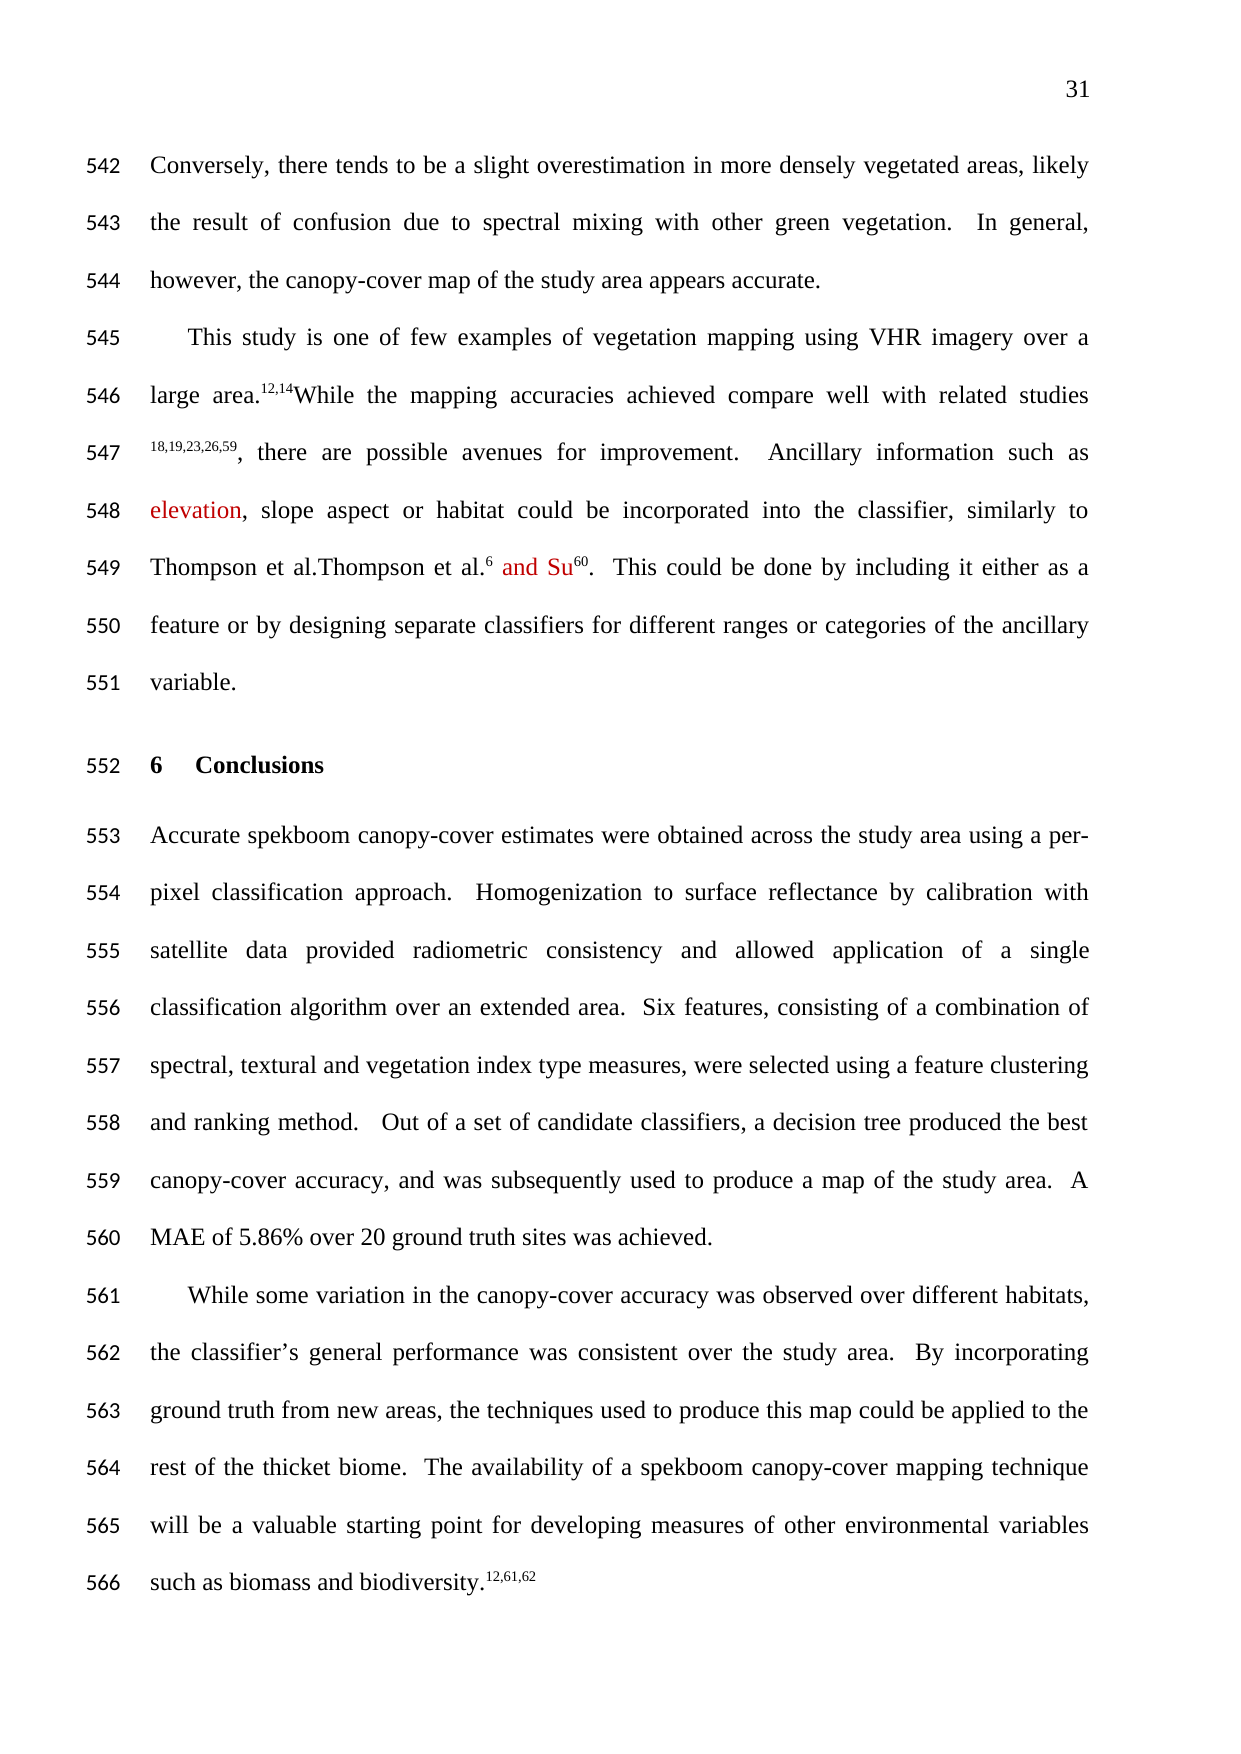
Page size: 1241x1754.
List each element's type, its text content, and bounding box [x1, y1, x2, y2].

subtitle Conclusions [150, 750, 1090, 779]
text This study is one of few examples of vegetation mapping using VHR imagery over a large area.12,14. brationro conflicts of interest to declare While the mapping accuracies achieved compare well with related studies 18,19,23,26,59, there are possible avenues for improvement. Ancillary information such as elevation, slope aspect or habitat could be incorporated into the classifier, similarly to Thompson et al.Thompson et al.6 and Su60. This could be done by including it either as a feature or by designing separate classifiers for different ranges or categories of the ancillary variable. [150, 322, 1090, 696]
text Accurate spekboom canopy-cover estimates were obtained across the study area using a per-pixel classification approach. Homogenization to surface reflectance by calibration with satellite data provided radiometric consistency and allowed application of a single classification algorithm over an extended area. Six features, consisting of a combination of spectral, textural and vegetation index type measures, were selected using a feature clustering and ranking method. Out of a set of candidate classifiers, a decision tree produced the best canopy-cover accuracy, and was subsequently used to produce a map of the study area. A MAE of 5.86% over 20 ground truth sites was achieved. [150, 820, 1090, 1251]
text While some variation in the canopy-cover accuracy was observed over different habitats, the classifier’s general performance was consistent over the study area. By incorporating ground truth from new areas, the techniques used to produce this map could be applied to the rest of the thicket biome. The availability of a spekboom canopy-cover mapping technique will be a valuable starting point for developing measures of other environmental variables such as biomass and biodiversity.12,61,62 [150, 1280, 1090, 1596]
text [150, 150, 1090, 294]
